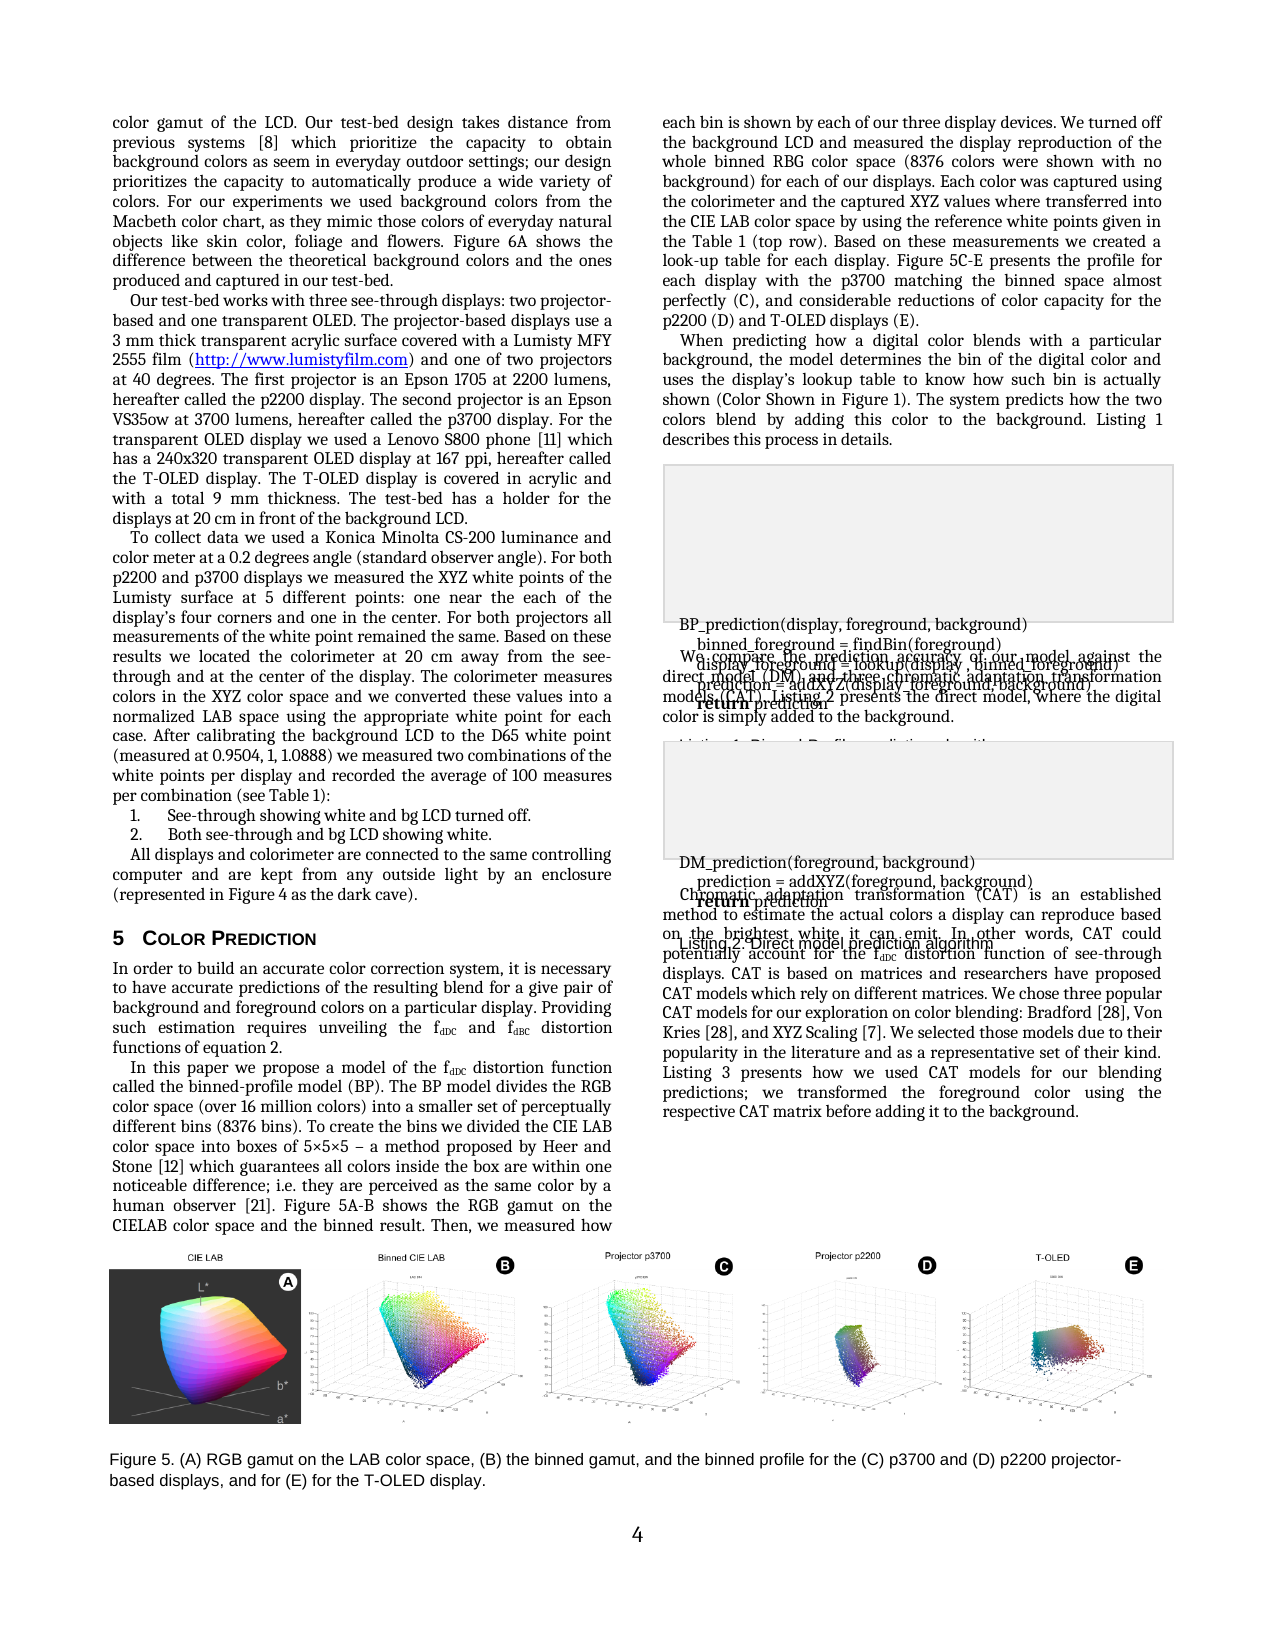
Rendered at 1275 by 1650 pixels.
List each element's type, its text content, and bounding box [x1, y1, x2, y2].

subtitle Color Prediction [112, 929, 613, 950]
text Chromatic adaptation transformation (CAT) is an established method to estimate the actual colors a display can reproduce based on the brightest white it can emit. In other words, CAT could potentially account for the fdDC distortion function of see-through displays. CAT is based on matrices and researchers have proposed CAT models which rely on different matrices. We chose three popular CAT models for our exploration on color blending: Bradford [25], Von Kries [25], and XYZ Scaling [7]. We selected those models due to their popularity in the literature and as a representative set of their kind. Listing 3 presents how we used CAT models for our blending predictions; we transformed the foreground color using the respective CAT matrix before adding it to the background. [662, 884, 1162, 1122]
list In this paper we propose a model of the fdDC distortion function called the binned-profile model (BP). The BP model divides the RGB color space (over 16 million colors) into a smaller set of perceptually different bins (8376 bins). To create the bins we divided the CIE LAB color space into boxes of 5×5×5 – a method proposed by Heer and Stone [12] which guarantees all colors inside the box are within one noticeable difference; i.e. they are perceived as the same color by a human observer [20]. Figure 5A-B shows the RGB gamut on the CIELAB color space and the binned result. Then, we measured how each bin is shown by each of our three display devices. We turned off the background LCD and measured the display reproduction of the whole binned RBG color space (8376 colors were shown with no background) for each of our displays. Each color was captured using the colorimeter and the captured XYZ values where transferred into the CIE LAB color space by using the reference white points given in the Table 1 (top row). Based on these measurements we created a look-up table for each display. Figure 5C-E presents the profile for each display with the p3700 matching the binned space almost perfectly (C), and considerable reductions of color capacity for the p2200 (D) and T-OLED displays (E). [662, 112, 1162, 330]
text Our test-bed works with three see-through displays: two projector-based and one transparent OLED. The projector-based displays use a 3 mm thick transparent acrylic surface covered with a Lumisty MFY 2555 film (http://www.lumistyfilm.com) and one of two projectors at 40 degrees. The first projector is an Epson 1705 at 2200 lumens, hereafter called the p2200 display. The second projector is an Epson VS35ow at 3700 lumens, hereafter called the p3700 display. For the transparent OLED display we used a Lenovo S800 phone [11] which has a 240x320 transparent OLED display at 167 ppi, hereafter called the T-OLED display. The T-OLED display is covered in acrylic and with a total 9 mm thickness. The test-bed has a holder for the displays at 20 cm in front of the background LCD. [112, 291, 613, 528]
text We compare the prediction accuracy of our model against the direct model (DM) and three chromatic adaptation transformation models (CAT). Listing 2 presents the direct model, where the digital color is simply added to the background. [662, 647, 1162, 726]
list See-through showing white and bg LCD turned off. [130, 805, 613, 825]
text All displays and colorimeter are connected to the same controlling computer and are kept from any outside light by an enclosure (represented in Figure 4 as the dark cave). [112, 845, 613, 904]
picture [109, 1252, 1164, 1424]
text To collect data we used a Konica Minolta CS-200 luminance and color meter at a 0.2 degrees angle (standard observer angle). For both p2200 and p3700 displays we measured the XYZ white points of the Lumisty surface at 5 different points: one near the each of the display’s four corners and one in the center. For both projectors all measurements of the white point remained the same. Based on these results we located the colorimeter at 20 cm away from the see-through and at the center of the display. The colorimeter measures colors in the XYZ color space and we converted these values into a normalized LAB space using the appropriate white point for each case. After calibrating the background LCD to the D65 white point (measured at 0.9504, 1, 1.0888) we measured two combinations of the white points per display and recorded the average of 100 measures per combination (see Table 1): [112, 528, 613, 805]
list In this paper we propose a model of the fdDC distortion function called the binned-profile model (BP). The BP model divides the RGB color space (over 16 million colors) into a smaller set of perceptually different bins (8376 bins). To create the bins we divided the CIE LAB color space into boxes of 5×5×5 – a method proposed by Heer and Stone [12] which guarantees all colors inside the box are within one noticeable difference; i.e. they are perceived as the same color by a human observer [20]. Figure 5A-B shows the RGB gamut on the CIELAB color space and the binned result. Then, we measured how each bin is shown by each of our three display devices. We turned off the background LCD and measured the display reproduction of the whole binned RBG color space (8376 colors were shown with no background) for each of our displays. Each color was captured using the colorimeter and the captured XYZ values where transferred into the CIE LAB color space by using the reference white points given in the Table 1 (top row). Based on these measurements we created a look-up table for each display. Figure 5C-E presents the profile for each display with the p3700 matching the binned space almost perfectly (C), and considerable reductions of color capacity for the p2200 (D) and T-OLED displays (E). [112, 1057, 613, 1235]
text In order to build an accurate color correction system, it is necessary to have accurate predictions of the resulting blend for a give pair of background and foreground colors on a particular display. Providing such estimation requires unveiling the fdDC and fdBC distortion functions of equation 2. [112, 958, 613, 1057]
list Both see-through and bg LCD showing white. [130, 825, 613, 845]
list To generate different backgrounds we chose a Dell U2312HM VGA LCD display calibrated at the standard white point of D65, a white that accurately reproduces the color spectrum as it exists outdoors. This approach to generating the background color is restricted by the color gamut of the LCD. Our test-bed design takes distance from previous systems [8] which prioritize the capacity to obtain background colors as seem in everyday outdoor settings; our design prioritizes the capacity to automatically produce a wide variety of colors. For our experiments we used background colors from the Macbeth color chart, as they mimic those colors of everyday natural objects like skin color, foliage and flowers. Figure 6A shows the difference between the theoretical background colors and the ones produced and captured in our test-bed. [112, 112, 613, 291]
text When predicting how a digital color blends with a particular background, the model determines the bin of the digital color and uses the display’s lookup table to know how such bin is actually shown (Color Shown in Figure 1). The system predicts how the two colors blend by adding this color to the background. Listing 1 describes this process in details. [662, 330, 1162, 449]
